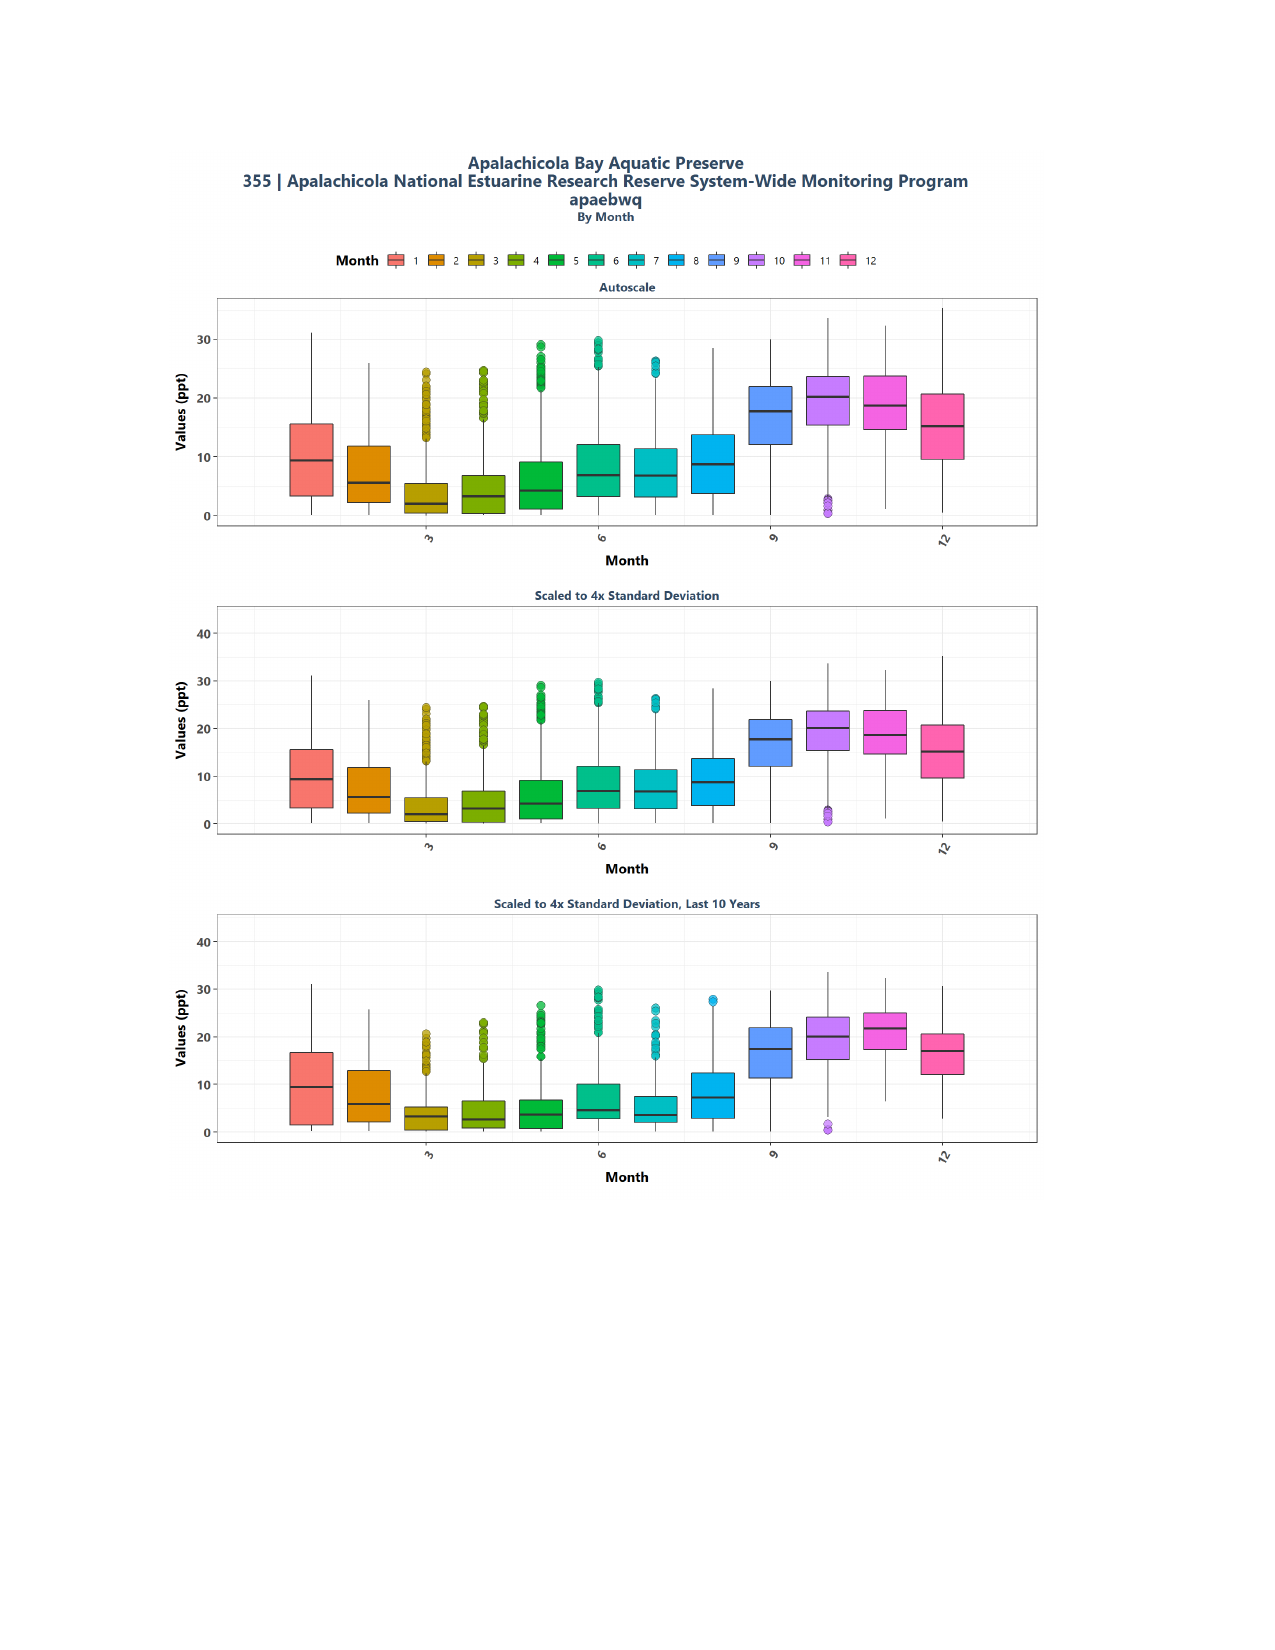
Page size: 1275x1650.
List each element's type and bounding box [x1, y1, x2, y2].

picture [168, 150, 1044, 1200]
